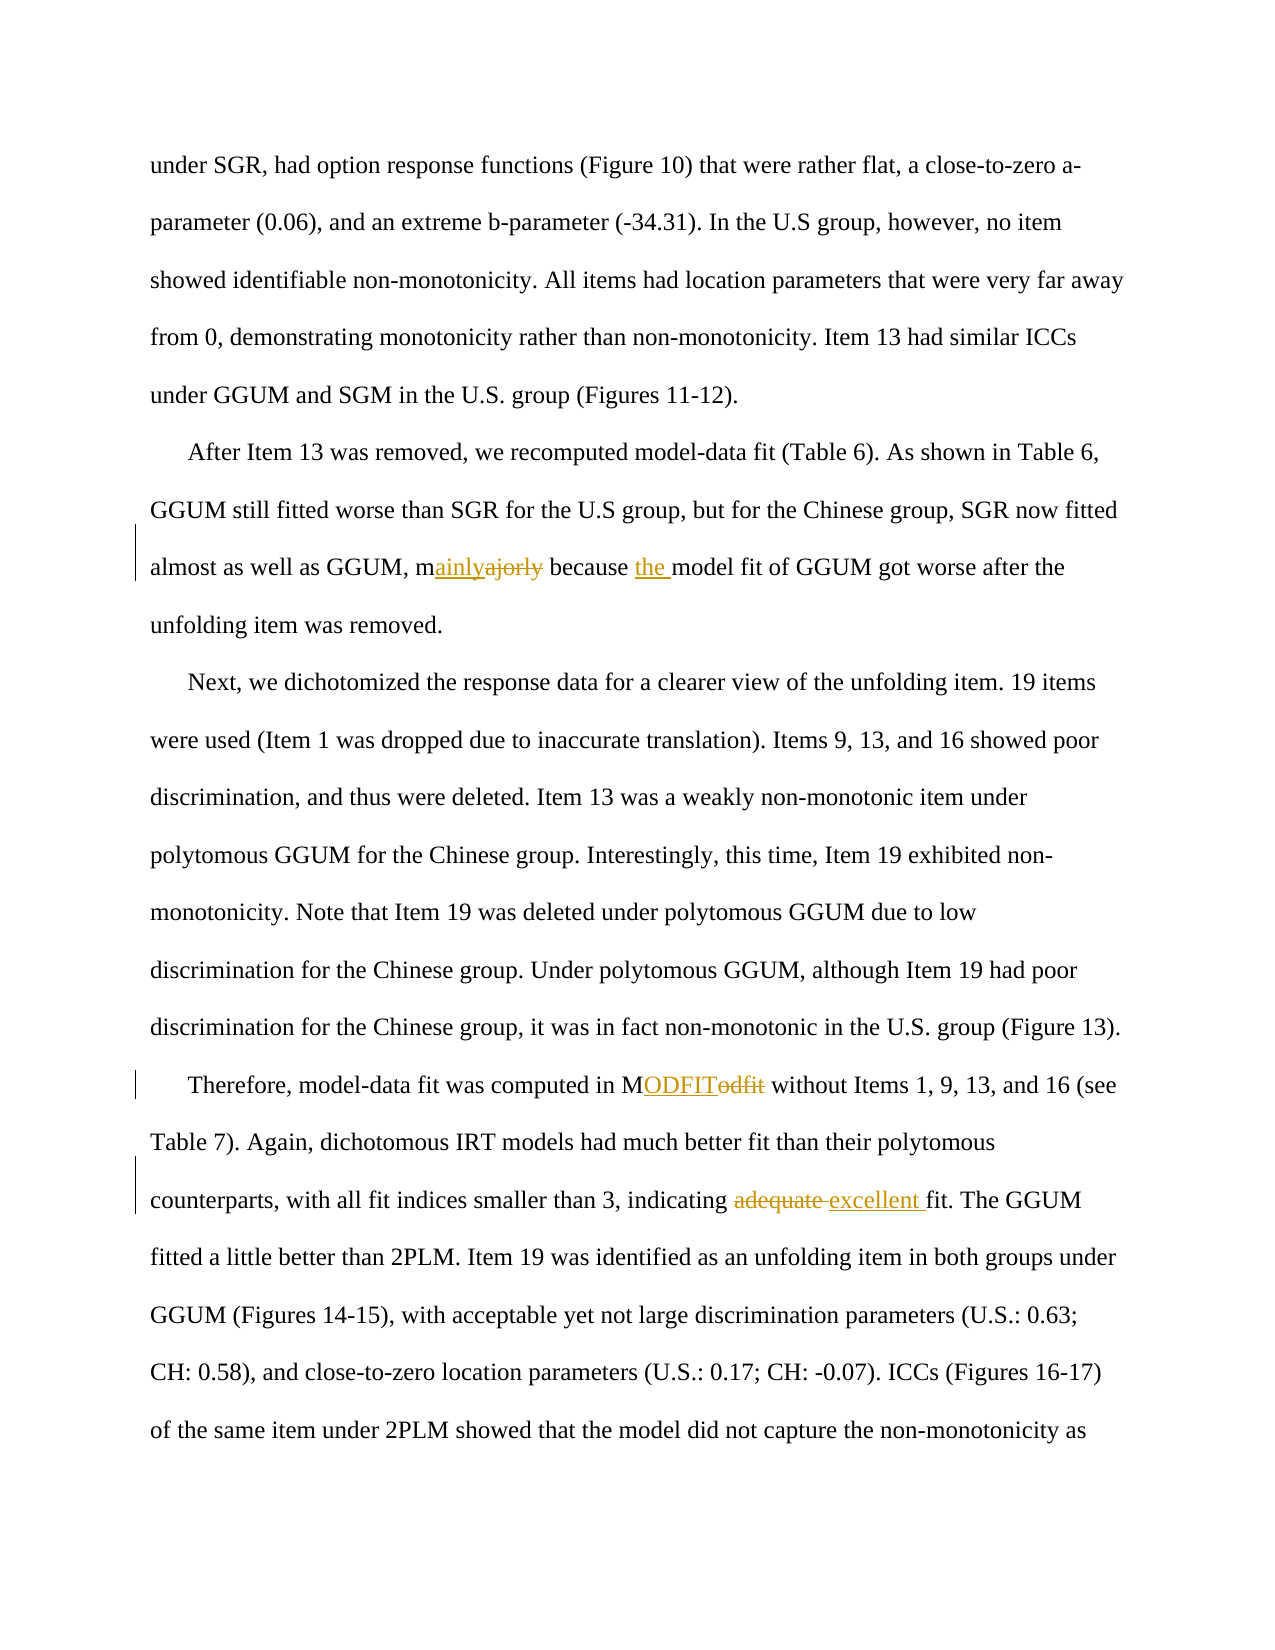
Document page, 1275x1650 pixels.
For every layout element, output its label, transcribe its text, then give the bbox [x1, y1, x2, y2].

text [150, 1070, 1125, 1444]
text After Item 13 was removed, we recomputed model-data fit (Table 6). As shown in Table 6, GGUM still fitted worse than SGR for the U.S group, but for the Chinese group, SGR now fitted almost as well as GGUM, m because model fit of GGUM got worse after the unfolding item was removed. [150, 437, 1125, 639]
text Next, we dichotomized the response data for a clearer view of the unfolding item. 19 items were used (Item 1 was dropped due to inaccurate translation). Items 9, 13, and 16 showed poor discrimination, and thus were deleted. Item 13 was a weakly non-monotonic item under polytomous GGUM for the Chinese group. Interestingly, this time, Item 19 exhibited non-monotonicity. Note that Item 19 was deleted under polytomous GGUM due to low discrimination for the Chinese group. Under polytomous GGUM, although Item 19 had poor discrimination for the Chinese group, it was in fact non-monotonic in the U.S. group (Figure 13). [150, 667, 1125, 1041]
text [150, 150, 1125, 409]
